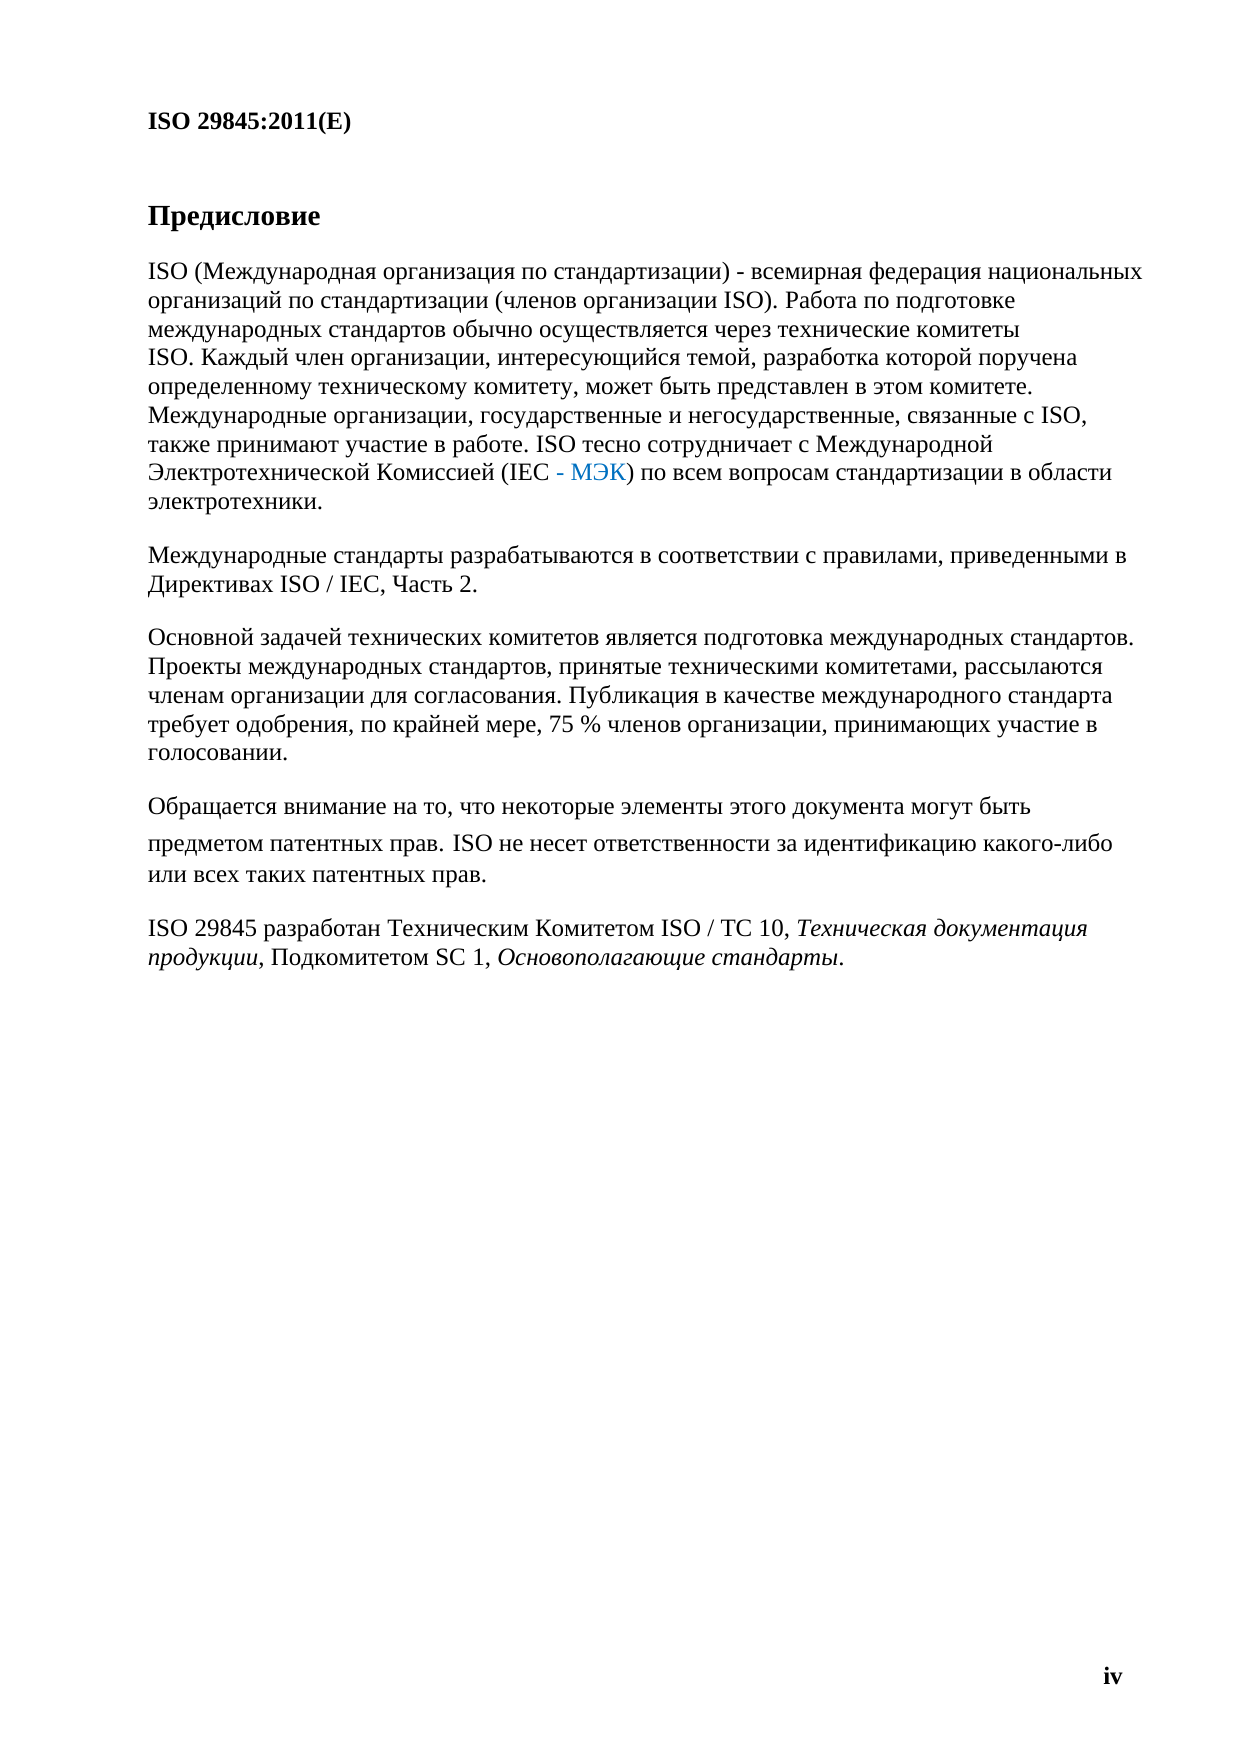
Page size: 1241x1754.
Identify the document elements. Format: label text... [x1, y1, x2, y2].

text ISO 29845 разработан Техническим Комитетом ISO / TC 10, Техническая документация продукции, Подкомитетом SC 1, Основополагающие стандарты. [148, 913, 1152, 971]
text Международные стандарты разрабатываются в соответствии с правилами, приведенными в Директивах ISO / IEC, Часть 2. [148, 540, 1152, 597]
text Предисловие [148, 198, 1152, 231]
text iv [148, 1661, 1122, 1689]
text ISO (Международная организация по стандартизации) - всемирная федерация национальных организаций по стандартизации (членов организации ISO). Работа по подготовке международных стандартов обычно осуществляется через технические комитеты ISO. Каждый член организации, интересующийся темой, разработка которой поручена определенному техническому комитету, может быть представлен в этом комитете. Международные организации, государственные и негосударственные, связанные с ISO, также принимают участие в работе. ISO тесно сотрудничает с Международной Электротехнической Комиссией (IEC - МЭК) по всем вопросам стандартизации в области электротехники. [148, 256, 1152, 515]
text ISO 29845:2011(E) [148, 106, 1152, 135]
text Обращается внимание на то, что некоторые элементы этого документа могут быть предметом патентных прав. ISO не несет ответственности за идентификацию какого-либо или всех таких патентных прав. [148, 791, 1152, 888]
text Основной задачей технических комитетов является подготовка международных стандартов. Проекты международных стандартов, принятые техническими комитетами, рассылаются членам организации для согласования. Публикация в качестве международного стандарта требует одобрения, по крайней мере, 75 % членов организации, принимающих участие в голосовании. [148, 622, 1152, 766]
